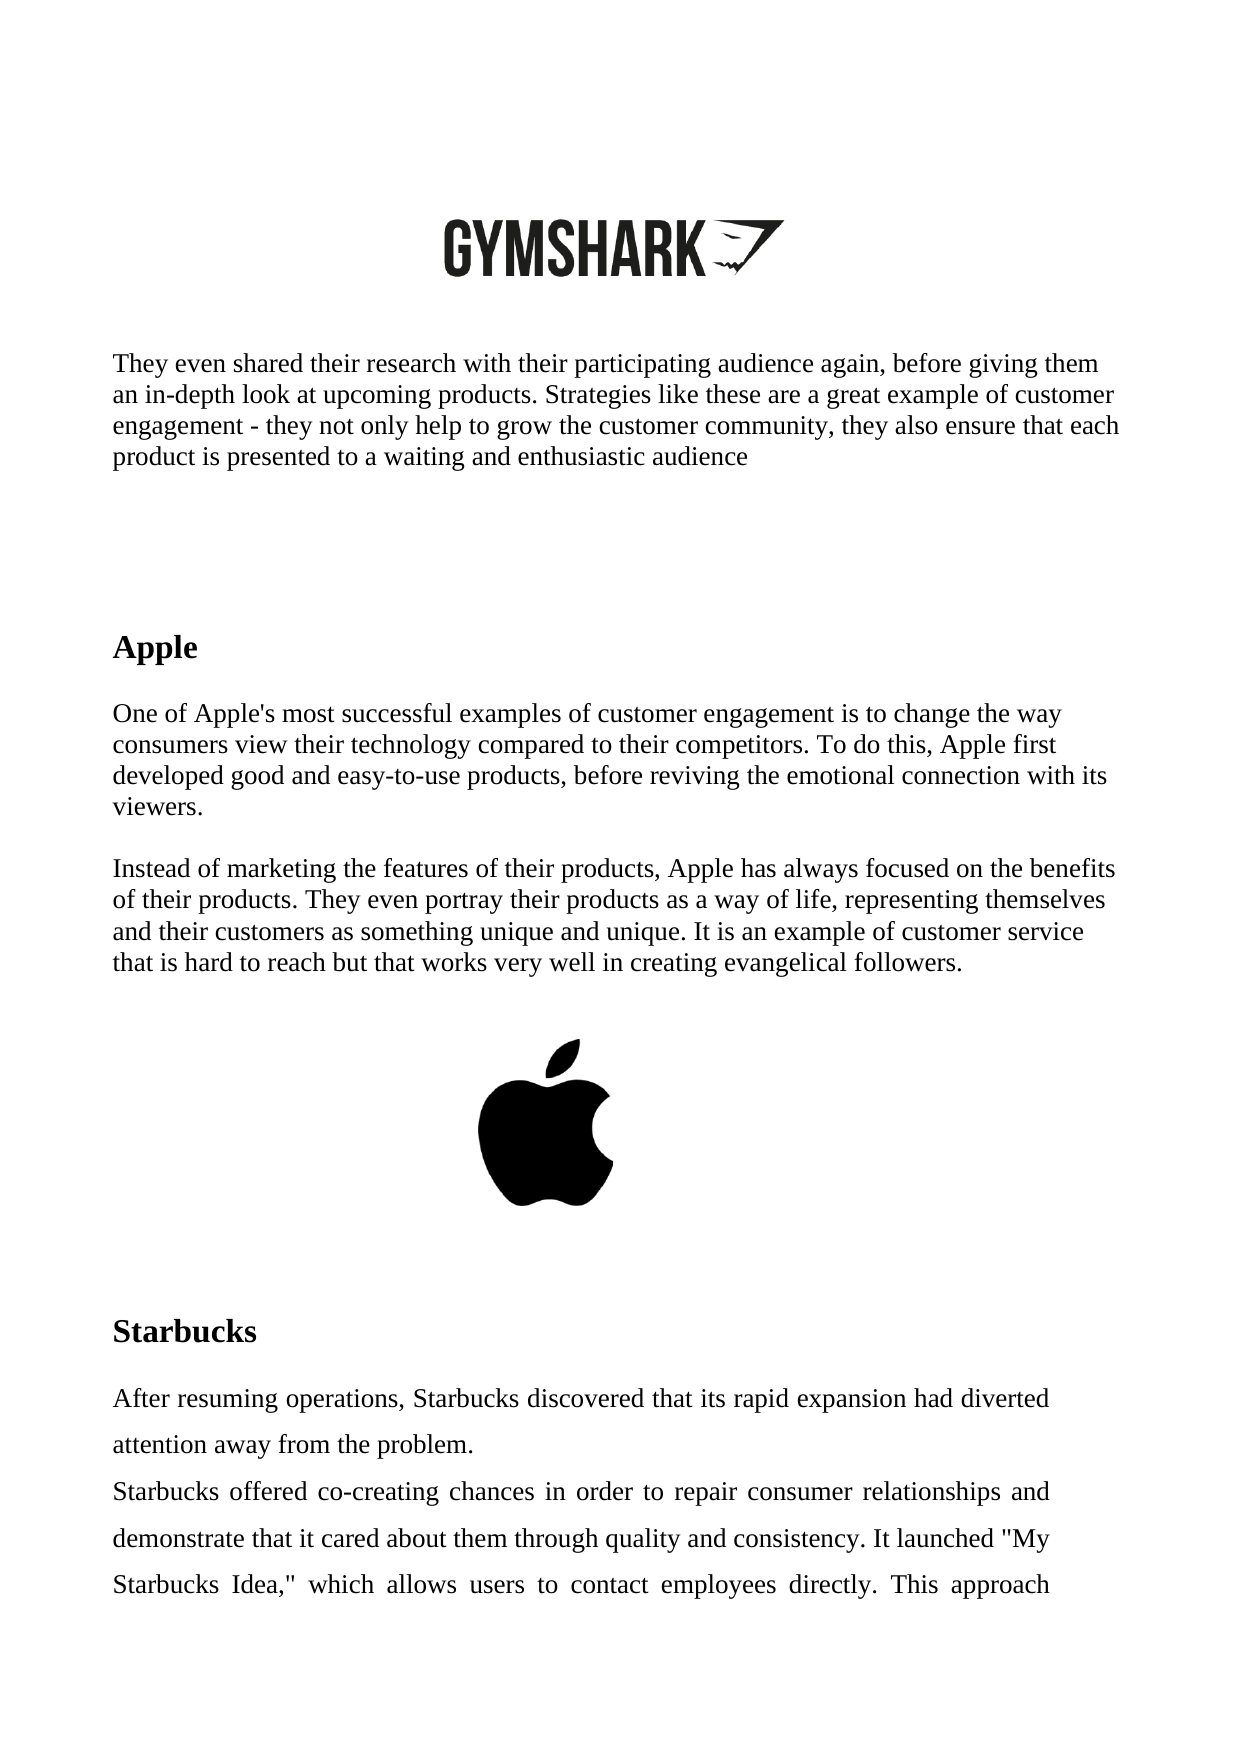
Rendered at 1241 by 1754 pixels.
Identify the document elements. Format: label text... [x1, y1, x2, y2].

picture [437, 150, 792, 347]
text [112, 1475, 1051, 1600]
text Instead of marketing the features of their products, Apple has always focused on the benefits of their products. They even portray their products as a way of life, representing themselves and their customers as something unique and unique. It is an example of customer service that is hard to reach but that works very well in creating evangelical followers. [112, 852, 1128, 977]
text After resuming operations, Starbucks discovered that its rapid expansion had diverted attention away from the problem. [112, 1382, 1051, 1460]
text One of Apple's most successful examples of customer engagement is to change the way consumers view their technology compared to their competitors. To do this, Apple first developed good and easy-to-use products, before reviving the emotional connection with its viewers. [203, 697, 1128, 821]
text They even shared their research with their participating audience again, before giving them an in-depth look at upcoming products. Strategies like these are a great example of customer engagement - they not only help to grow the customer community, they also ensure that each product is presented to a waiting and enthusiastic audience [112, 347, 1128, 471]
subtitle Starbucks [112, 1311, 1128, 1350]
picture [478, 1039, 614, 1206]
text Apple [112, 627, 1128, 666]
